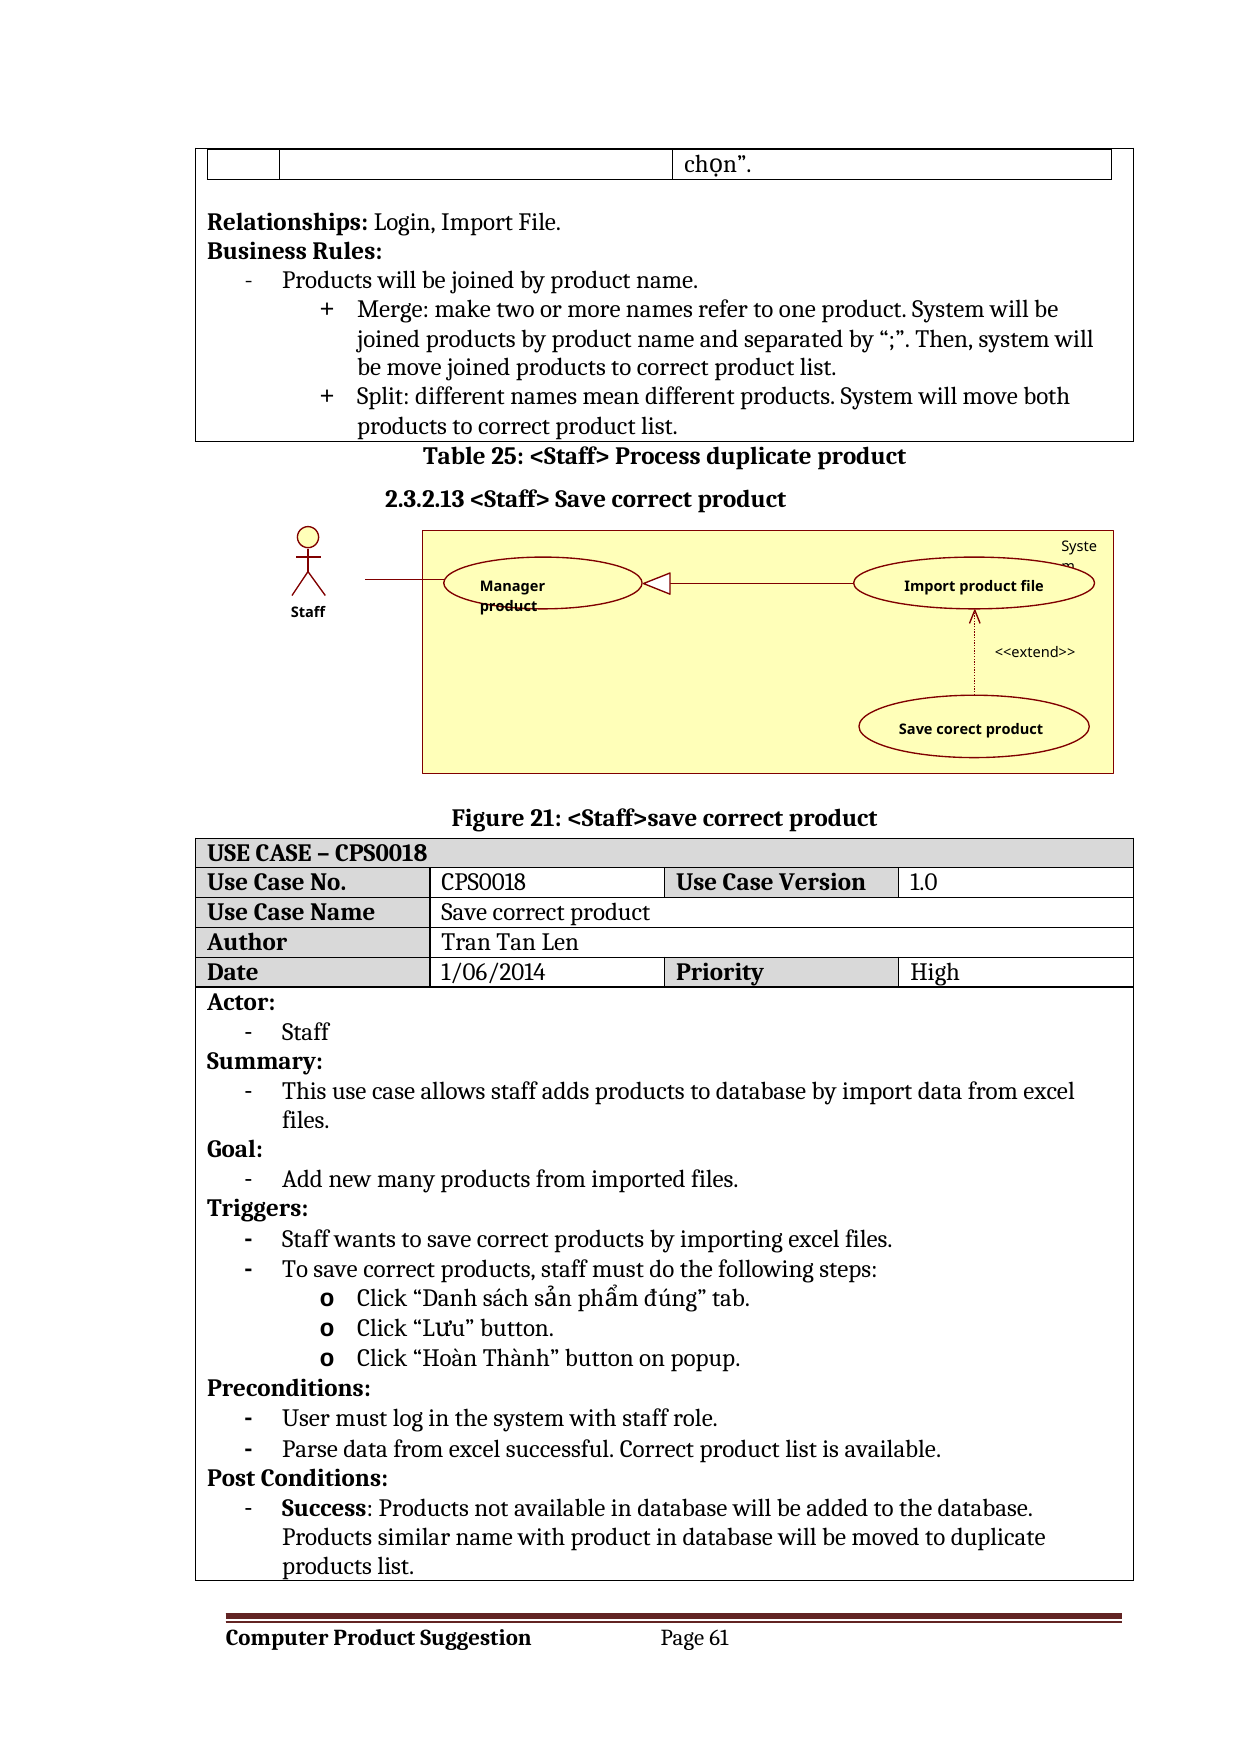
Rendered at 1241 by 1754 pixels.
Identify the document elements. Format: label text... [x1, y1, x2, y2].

table_cell Use Case Version [665, 868, 898, 897]
table_cell 1.0 [899, 868, 1133, 897]
table_cell Save correct product [431, 898, 1133, 927]
table_cell 1/06/2014 [431, 958, 664, 986]
subtitle <Staff> Save correct product [385, 485, 1122, 514]
table_cell Priority [665, 958, 898, 986]
table_cell High [899, 958, 1133, 986]
table_cell Date [196, 958, 429, 986]
table_cell CPS0018 [431, 868, 664, 897]
subtitle Figure 21: <Staff>save correct product [207, 804, 1122, 833]
table_header USE CASE – CPS0018 [196, 839, 1133, 867]
table_cell Tran Tan Len [431, 928, 1133, 957]
table_cell Use Case No. [196, 868, 429, 897]
table_cell Author [196, 928, 429, 957]
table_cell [196, 149, 1133, 441]
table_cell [196, 988, 1133, 1580]
table_cell Use Case Name [196, 898, 429, 927]
subtitle Table 25: <Staff> Process duplicate product [207, 442, 1122, 471]
